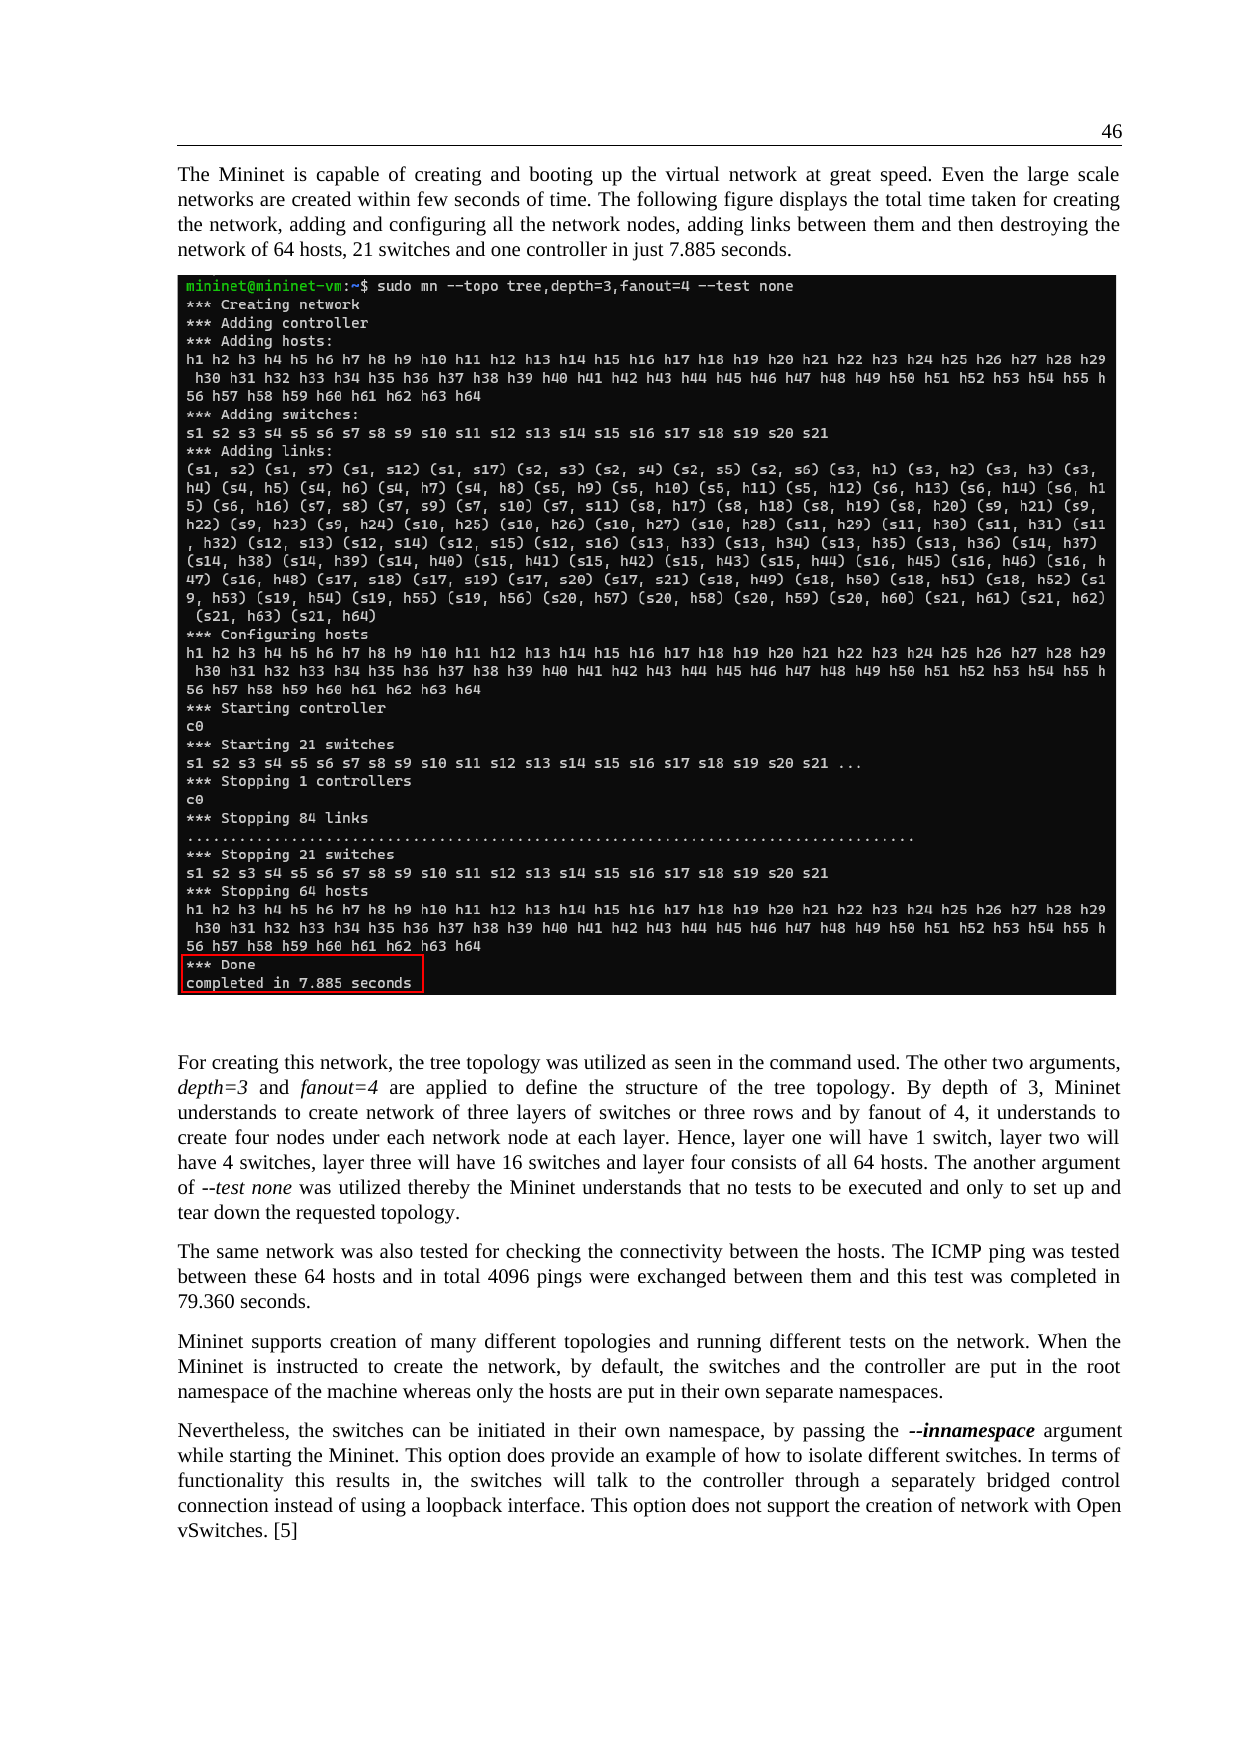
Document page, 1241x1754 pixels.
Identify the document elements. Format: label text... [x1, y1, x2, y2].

text Mininet supports creation of many different topologies and running different tests on the network. When the Mininet is instructed to create the network, by default, the switches and the controller are put in the root namespace of the machine whereas only the hosts are put in their own separate namespaces. [177, 1328, 1122, 1403]
text The same network was also tested for checking the connectivity between the hosts. The ICMP ping was tested between these 64 hosts and in total 4096 pings were exchanged between them and this test was completed in 79.360 seconds. [177, 1238, 1122, 1313]
picture [177, 275, 1117, 995]
text The Mininet is capable of creating and booting up the virtual network at great speed. Even the large scale networks are created within few seconds of time. The following figure displays the total time taken for creating the network, adding and configuring all the network nodes, adding links between them and then destroying the network of 64 hosts, 21 switches and one controller in just 7.885 seconds. [177, 161, 1122, 261]
text For creating this network, the tree topology was utilized as seen in the command used. The other two arguments, depth=3 and fanout=4 are applied to define the structure of the tree topology. By depth of 3, Mininet understands to create network of three layers of switches or three rows and by fanout of 4, it understands to create four nodes under each network node at each layer. Hence, layer one will have 1 switch, layer two will have 4 switches, layer three will have 16 switches and layer four consists of all 64 hosts. The another argument of --test none was utilized thereby the Mininet understands that no tests to be executed and only to set up and tear down the requested topology. [177, 1049, 1122, 1224]
text Nevertheless, the switches can be initiated in their own namespace, by passing the --innamespace argument while starting the Mininet. This option does provide an example of how to isolate different switches. In terms of functionality this results in, the switches will talk to the controller through a separately bridged control connection instead of using a loopback interface. This option does not support the creation of network with Open vSwitches. [177, 1417, 1122, 1542]
